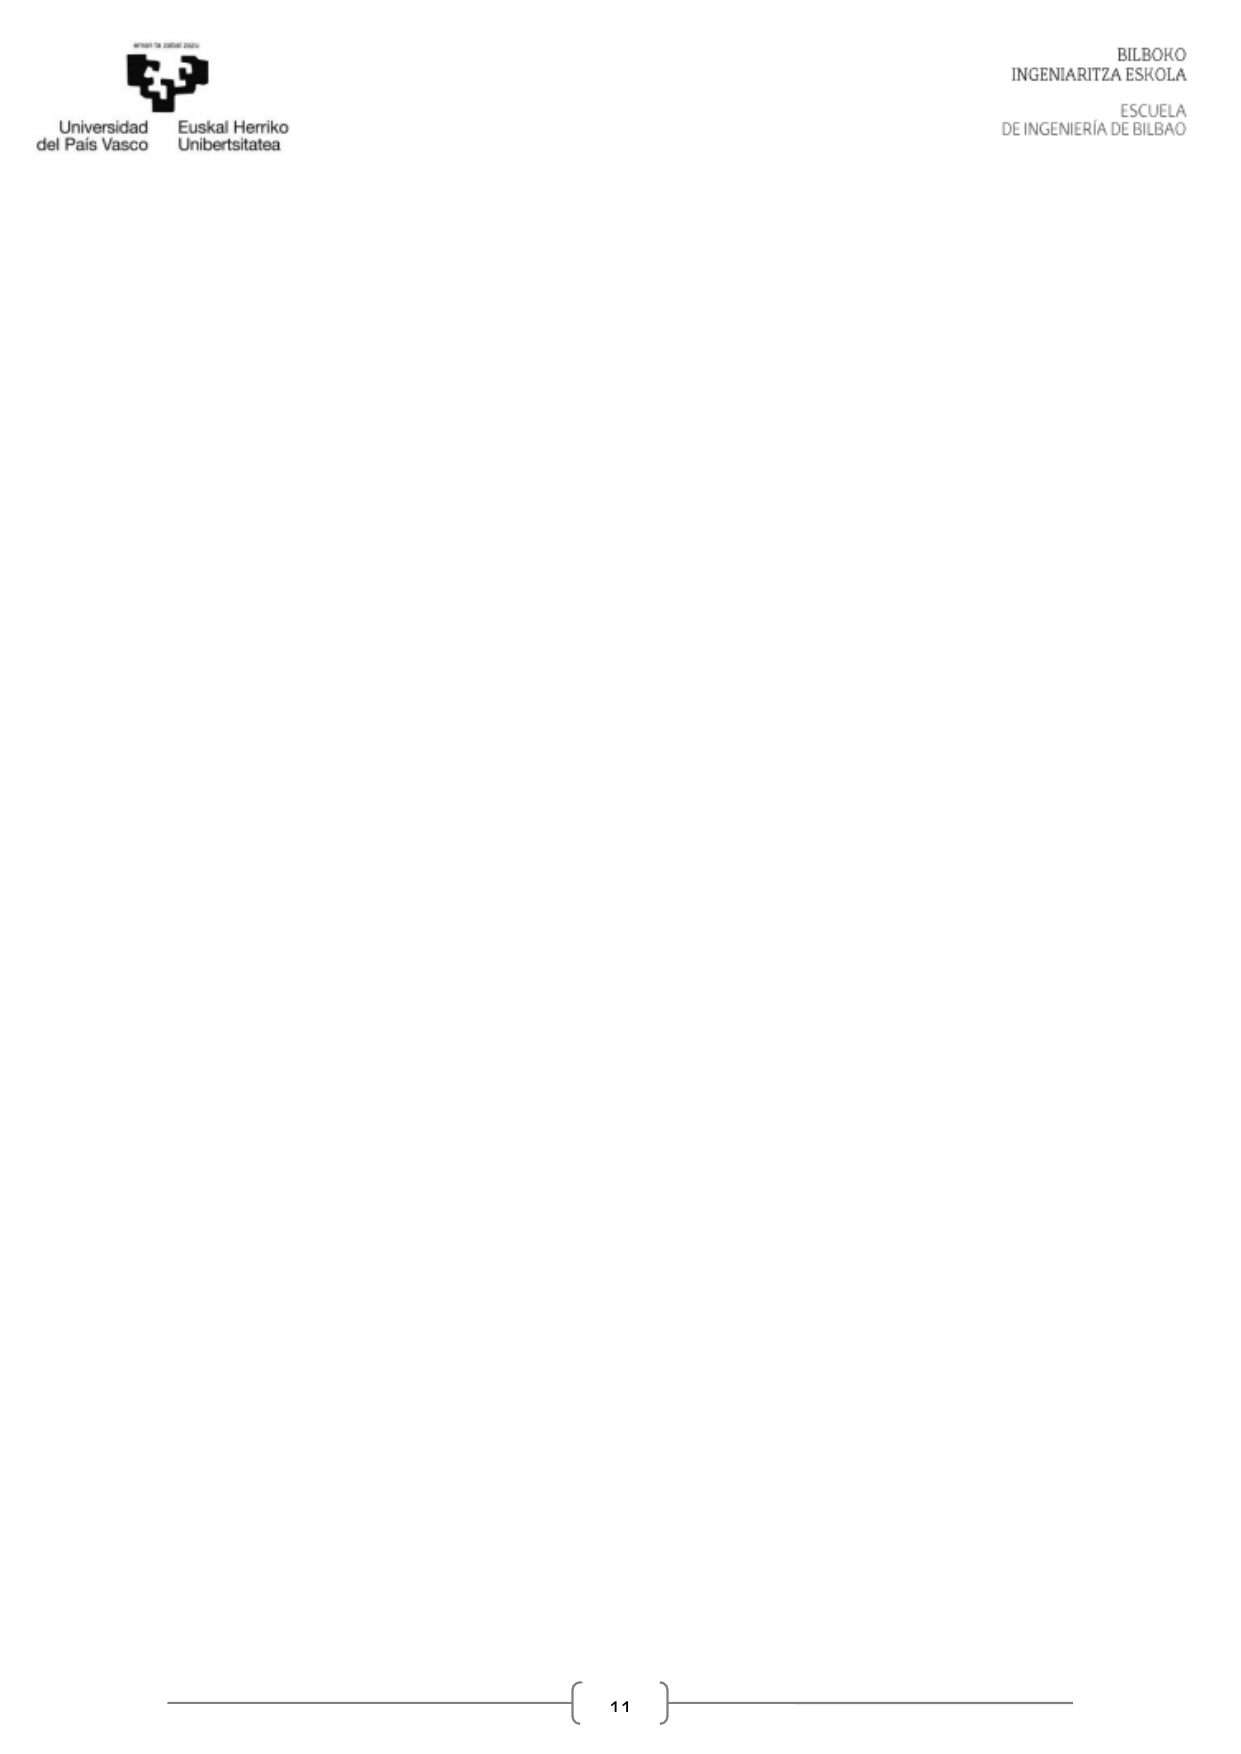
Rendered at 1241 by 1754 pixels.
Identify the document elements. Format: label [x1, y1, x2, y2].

picture [29, 25, 1213, 162]
